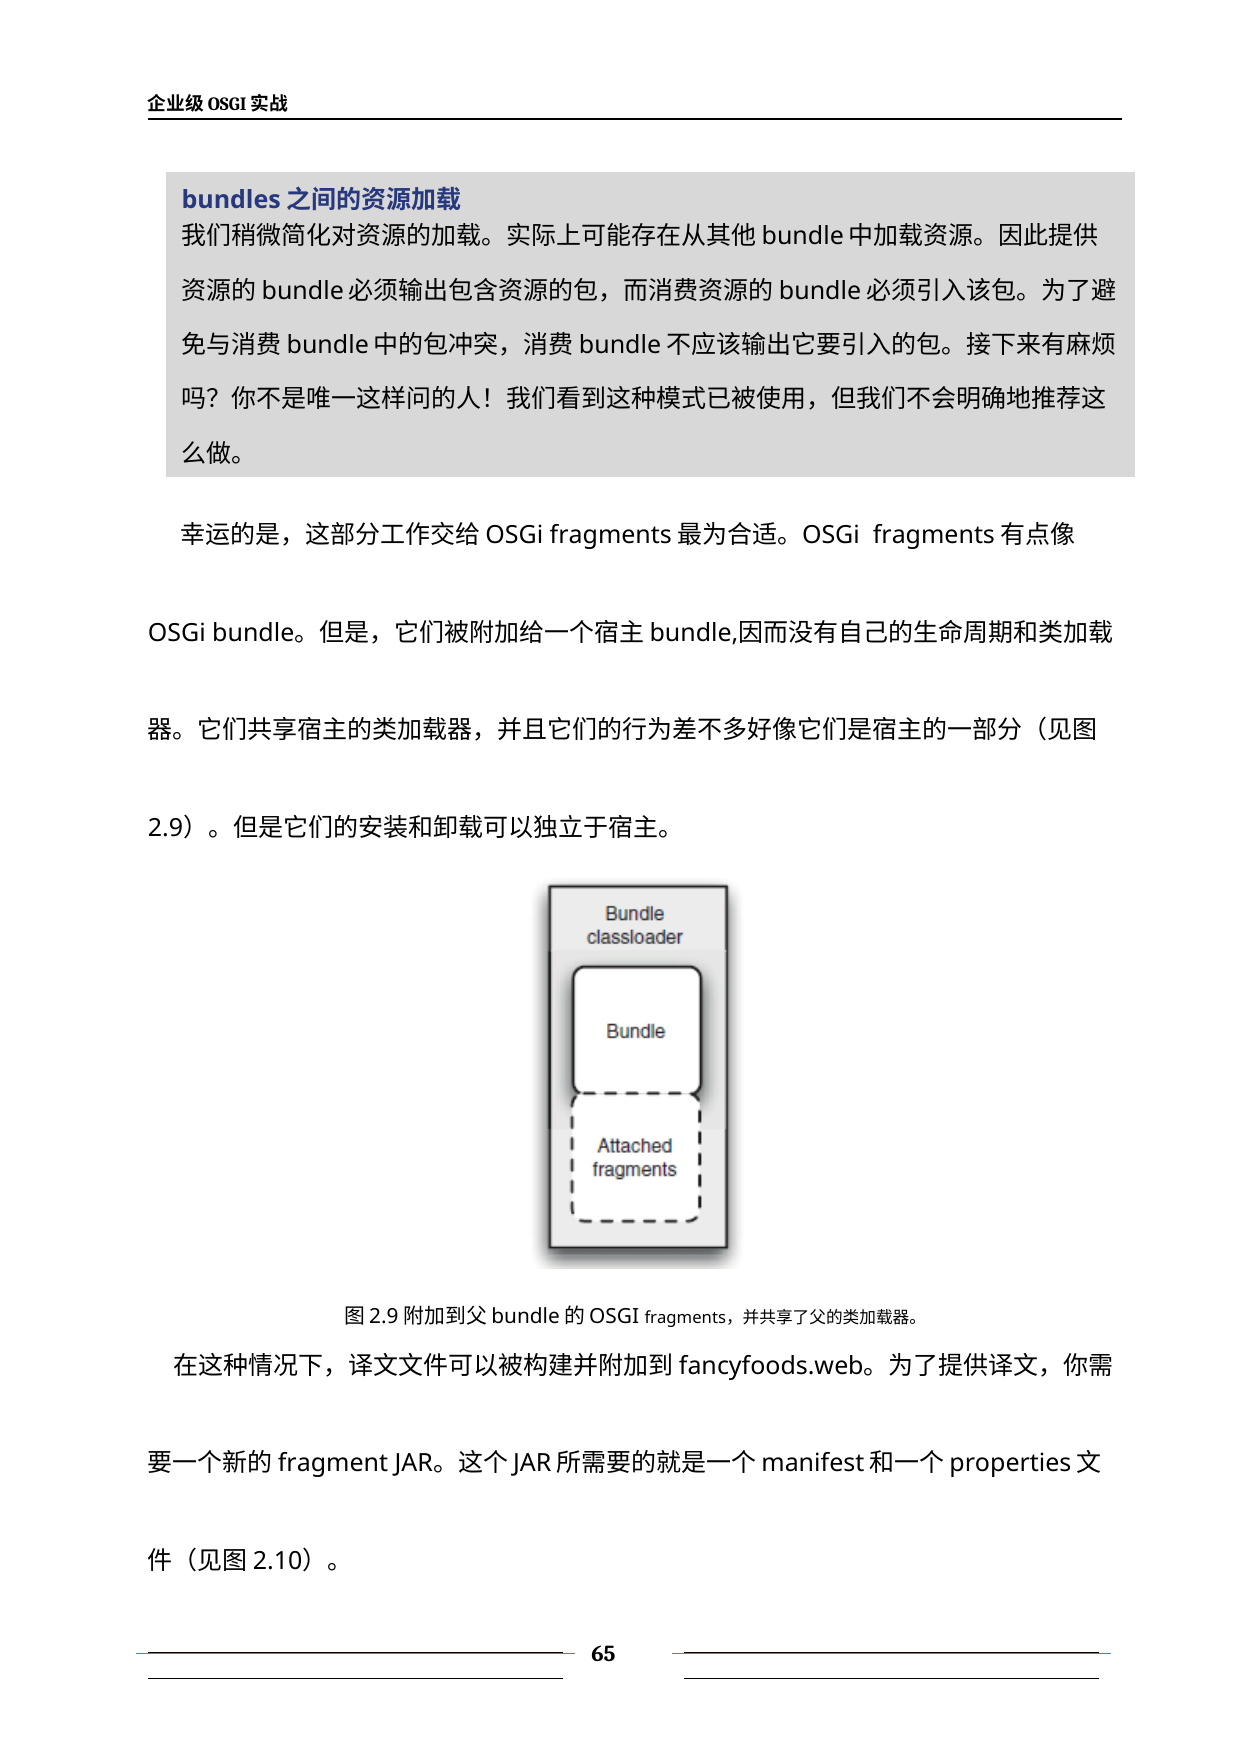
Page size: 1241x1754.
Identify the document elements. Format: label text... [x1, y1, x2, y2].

text 在这种情况下，译文文件可以被构建并附加到fancyfoods.web。为了提供译文，你需要一个新的fragment JAR。这个JAR所需要的就是一个manifest和一个properties文件（见图2.10）。 [148, 1331, 1122, 1591]
picture [523, 876, 747, 1269]
text 图2.9 附加到父bundle的OSGI fragments，并共享了父的类加载器。 [148, 1298, 1122, 1331]
text 幸运的是，这部分工作交给OSGi fragments最为合适。OSGi fragments有点像OSGi bundle。但是，它们被附加给一个宿主bundle,因而没有自己的生命周期和类加载器。它们共享宿主的类加载器，并且它们的行为差不多好像它们是宿主的一部分（见图2.9）。但是它们的安装和卸载可以独立于宿主。 [148, 500, 1122, 858]
